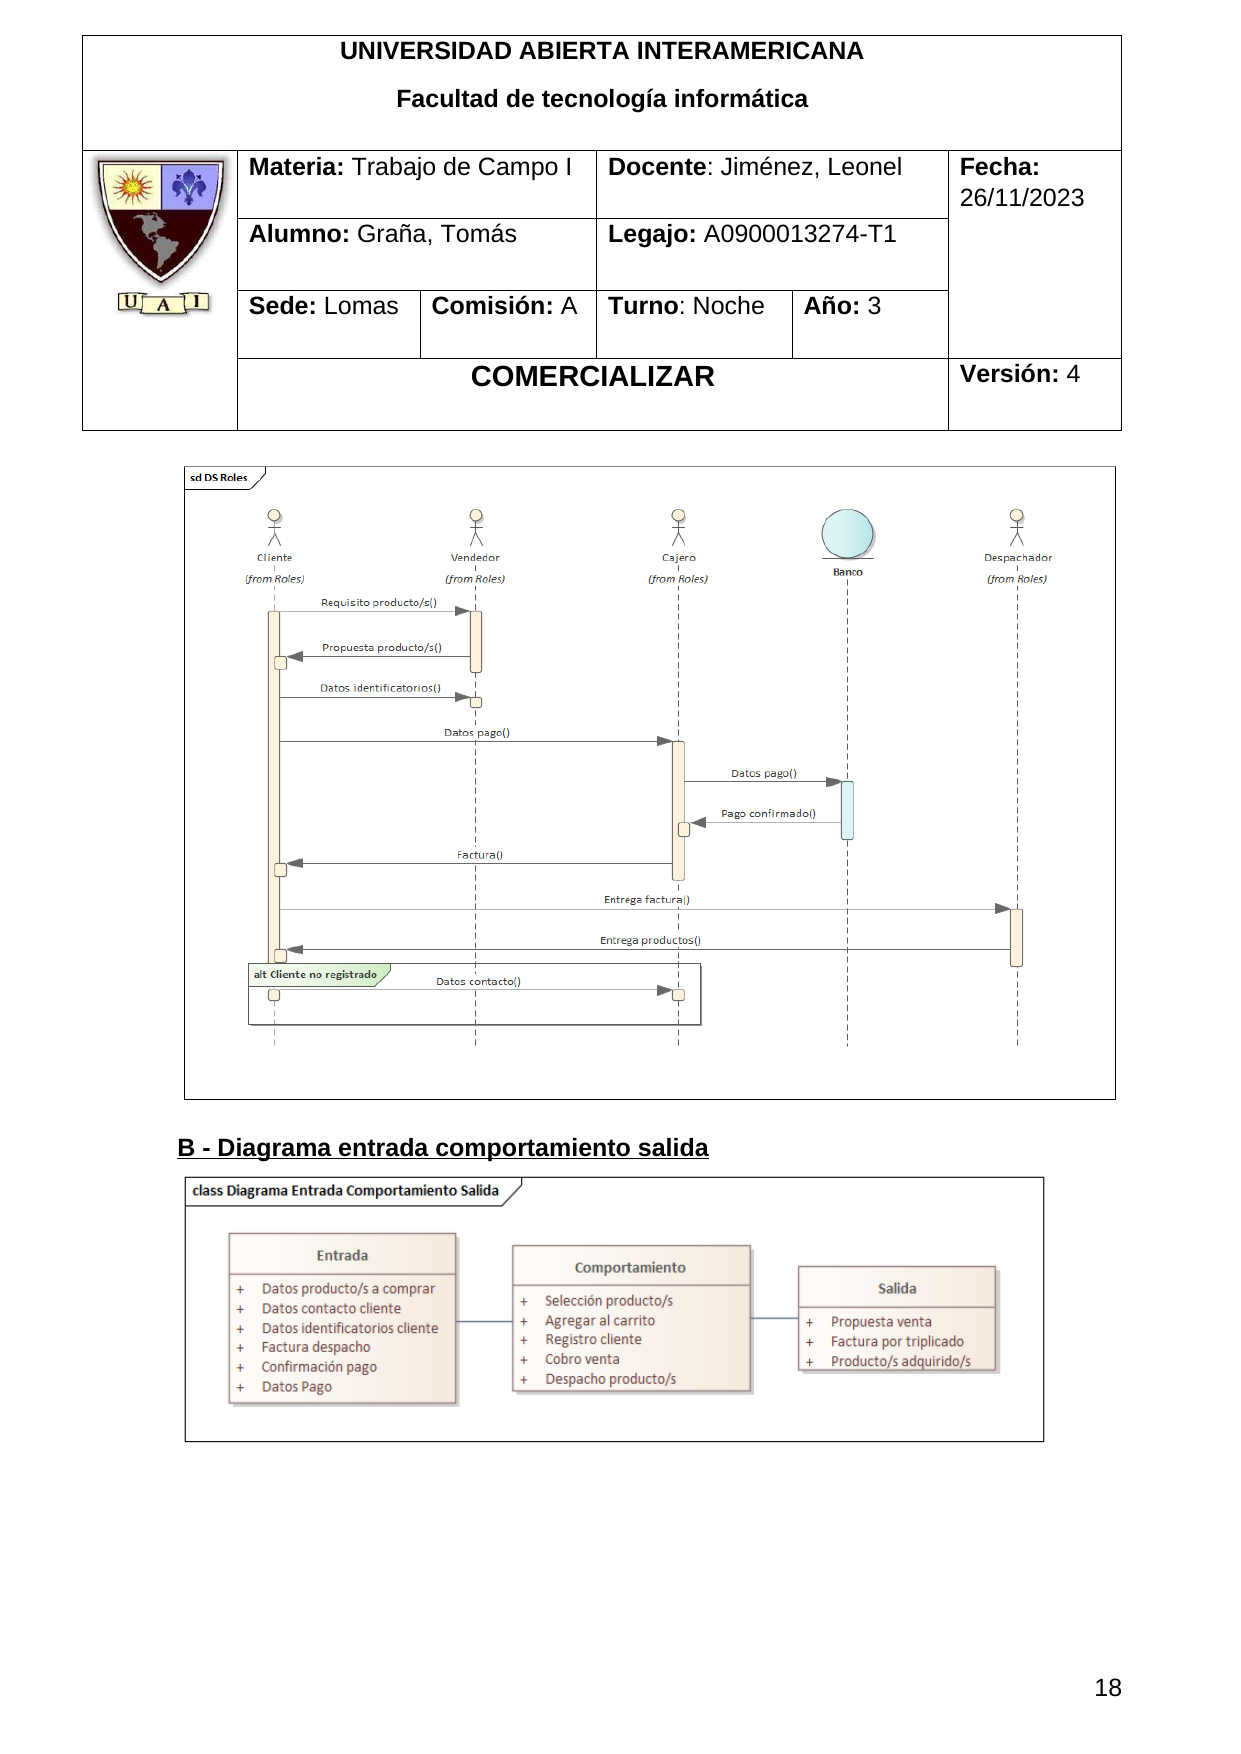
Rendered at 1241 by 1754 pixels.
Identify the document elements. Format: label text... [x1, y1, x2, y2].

picture [177, 459, 1122, 1106]
picture [87, 151, 234, 320]
subtitle B - Diagrama entrada comportamiento salida [177, 1133, 1122, 1162]
picture [177, 1168, 1052, 1451]
